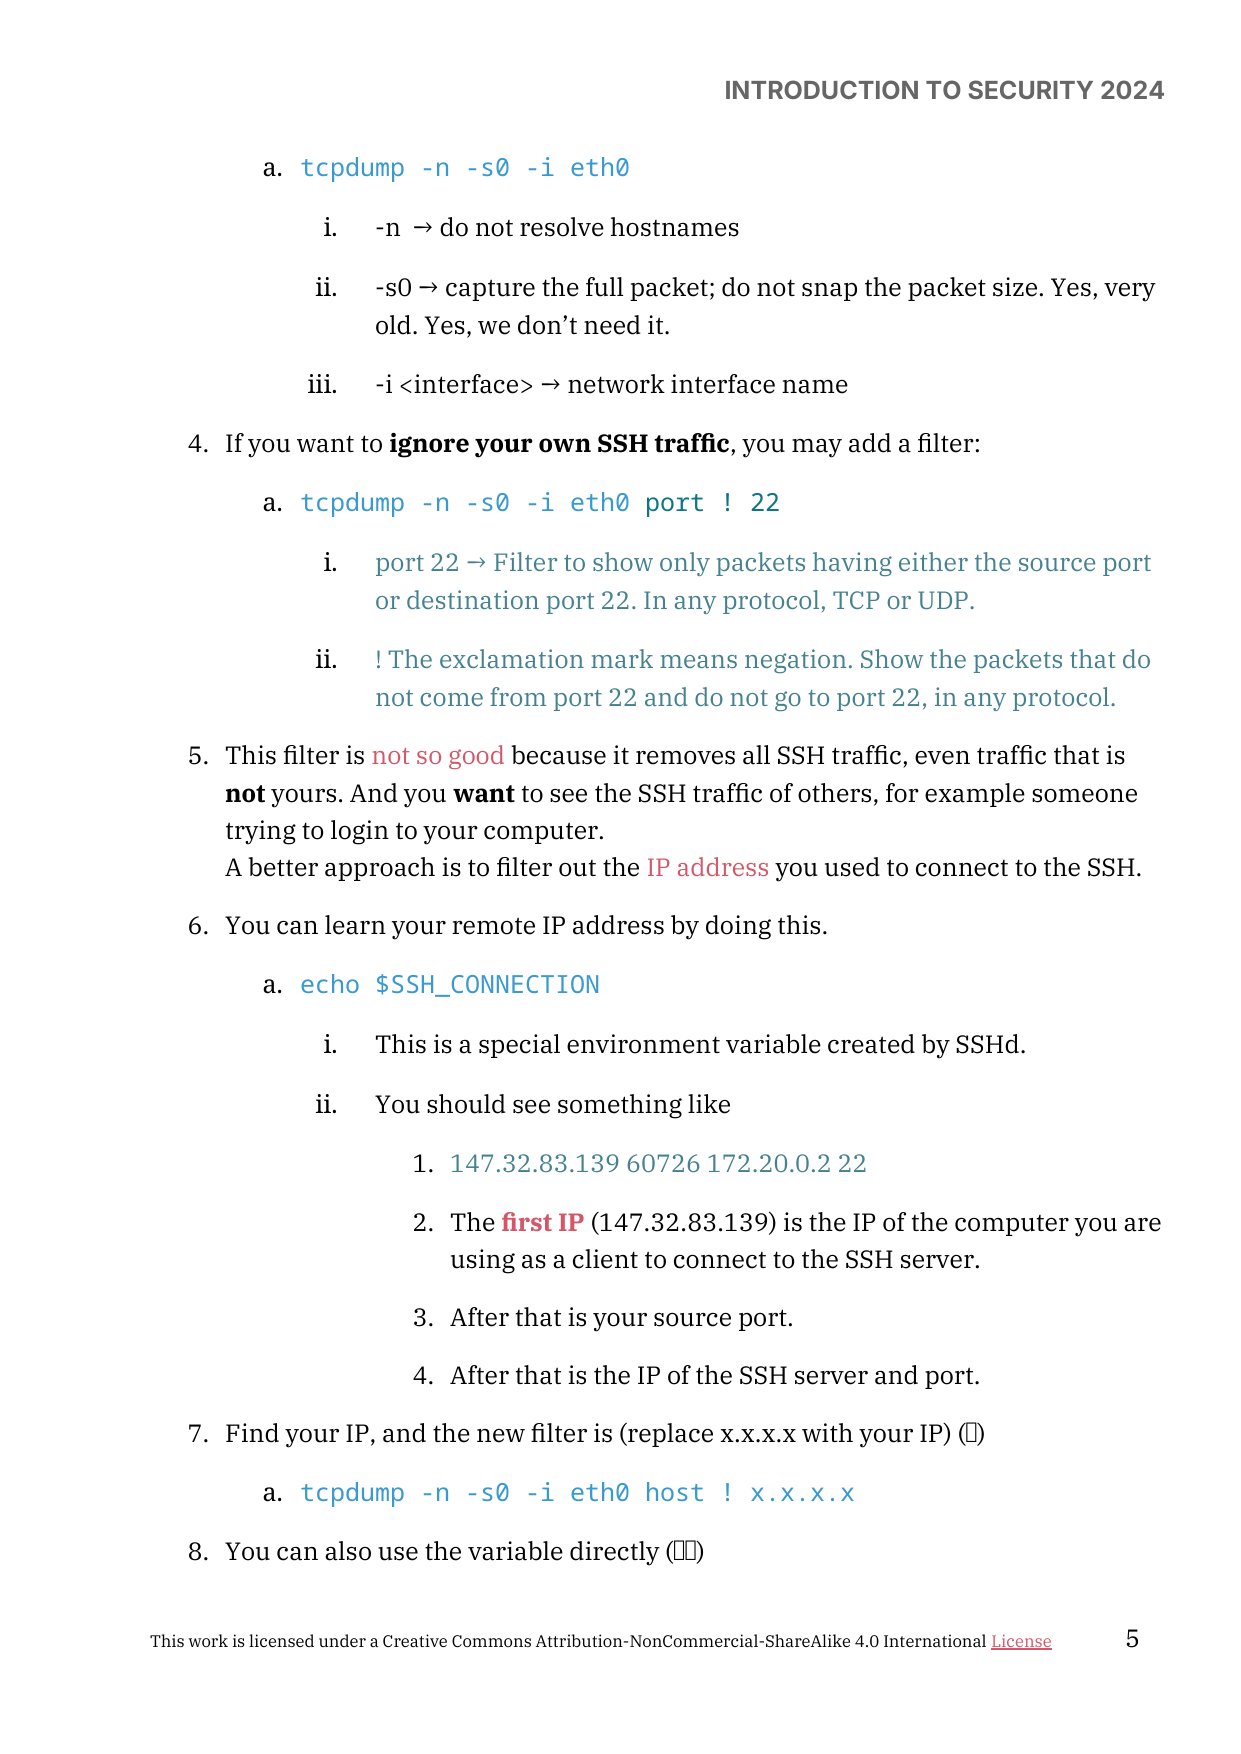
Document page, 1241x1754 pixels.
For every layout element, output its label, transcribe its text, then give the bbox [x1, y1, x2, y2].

list -i <interface> → network interface name [337, 367, 1165, 401]
list -n → do not resolve hostnames [337, 210, 1165, 244]
list This is a special environment variable created by SSHd. [337, 1027, 1165, 1061]
list After that is the IP of the SSH server and port. [412, 1359, 1165, 1391]
list You can learn your remote IP address by doing this. [187, 909, 1165, 942]
list ! The exclamation mark means negation. Show the packets that do not come from port 22 and do not go to port 22, in any protocol. [337, 642, 1165, 713]
list You can also use the variable directly (💾💾) [187, 1535, 1165, 1568]
subtitle echo $SSH_CONNECTION [262, 967, 1165, 1001]
list You should see something like [337, 1087, 1165, 1121]
subtitle tcpdump -n -s0 -i eth0 port ! 22 [262, 485, 1165, 519]
list If you want to ignore your own SSH traffic, you may add a filter: [187, 427, 1165, 459]
list -s0 → capture the full packet; do not snap the packet size. Yes, very old. Yes, we don’t need it. [337, 270, 1165, 341]
subtitle tcpdump -n -s0 -i eth0 [262, 150, 1165, 184]
list 147.32.83.139 60726 172.20.0.2 22 [412, 1147, 1165, 1180]
list This filter is not so good because it removes all SSH traffic, even traffic that is not yours. And you want to see the SSH traffic of others, for example someone trying to login to your computer. A better approach is to filter out the IP address you used to connect to the SSH. [187, 739, 1165, 883]
list Find your IP, and the new filter is (replace x.x.x.x with your IP) (💾) [187, 1417, 1165, 1449]
list The first IP (147.32.83.139) is the IP of the computer you are using as a client to connect to the SSH server. [412, 1205, 1165, 1275]
subtitle tcpdump -n -s0 -i eth0 host ! x.x.x.x [262, 1475, 1165, 1509]
list port 22 → Filter to show only packets having either the source port or destination port 22. In any protocol, TCP or UDP. [337, 545, 1165, 616]
list After that is your source port. [412, 1301, 1165, 1333]
